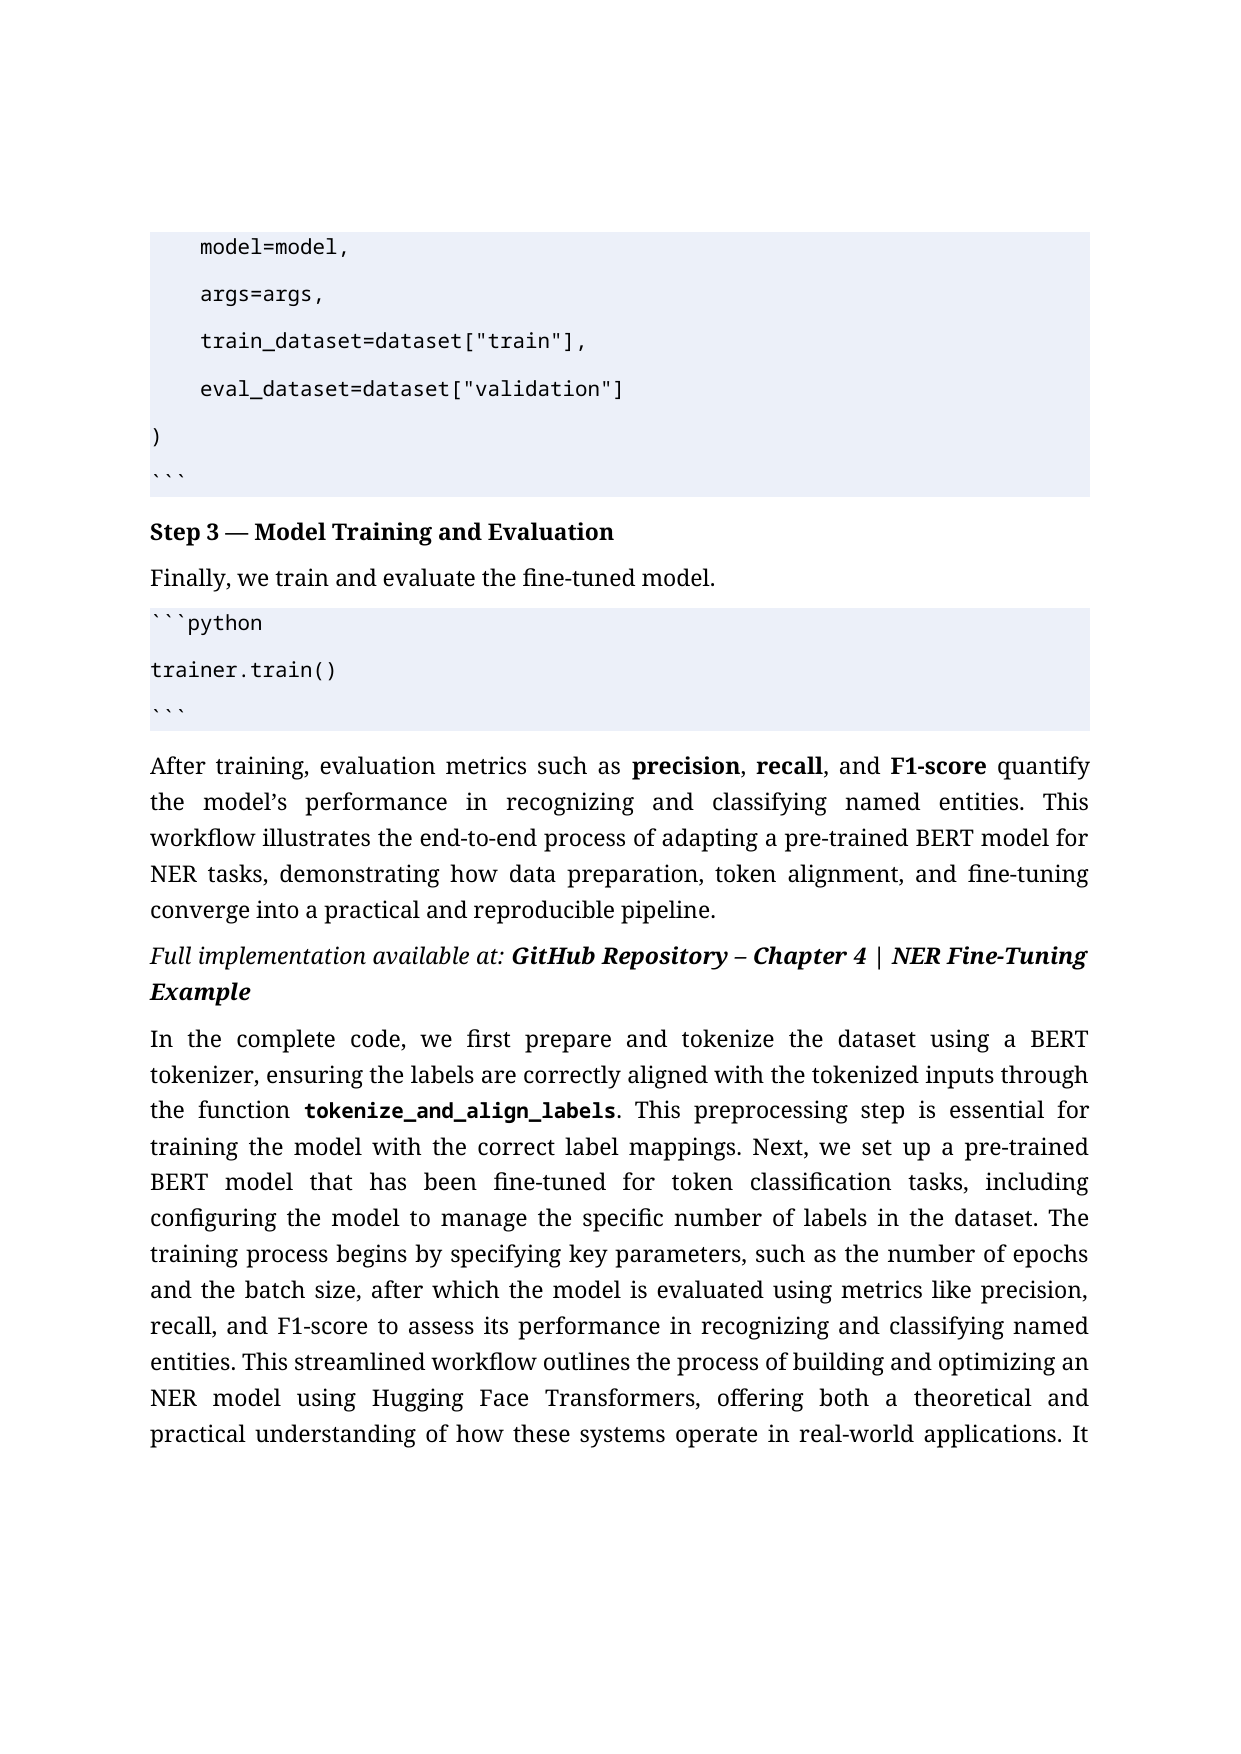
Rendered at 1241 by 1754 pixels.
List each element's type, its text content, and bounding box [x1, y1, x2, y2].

text args=args, [150, 279, 1090, 308]
text After training, evaluation metrics such as precision, recall, and F1-score quantify the model’s performance in recognizing and classifying named entities. This workflow illustrates the end-to-end process of adapting a pre-trained BERT model for NER tasks, demonstrating how data preparation, token alignment, and fine-tuning converge into a practical and reproducible pipeline. [150, 750, 1090, 925]
text ) [150, 421, 1090, 449]
text train_dataset=dataset["train"], [150, 326, 1090, 355]
text Full implementation available at: GitHub Repository – Chapter 4 | NER Fine-Tuning Example [150, 940, 1090, 1007]
text trainer.train() [150, 656, 1090, 684]
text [150, 1023, 1090, 1449]
text ``` [150, 468, 1090, 497]
text Step 3 — Model Training and Evaluation [150, 516, 1090, 547]
text ```python [150, 608, 1090, 637]
text eval_dataset=dataset["validation"] [150, 374, 1090, 402]
text Finally, we train and evaluate the fine-tuned model. [150, 562, 1090, 593]
text model=model, [150, 232, 1090, 260]
text ``` [150, 703, 1090, 731]
